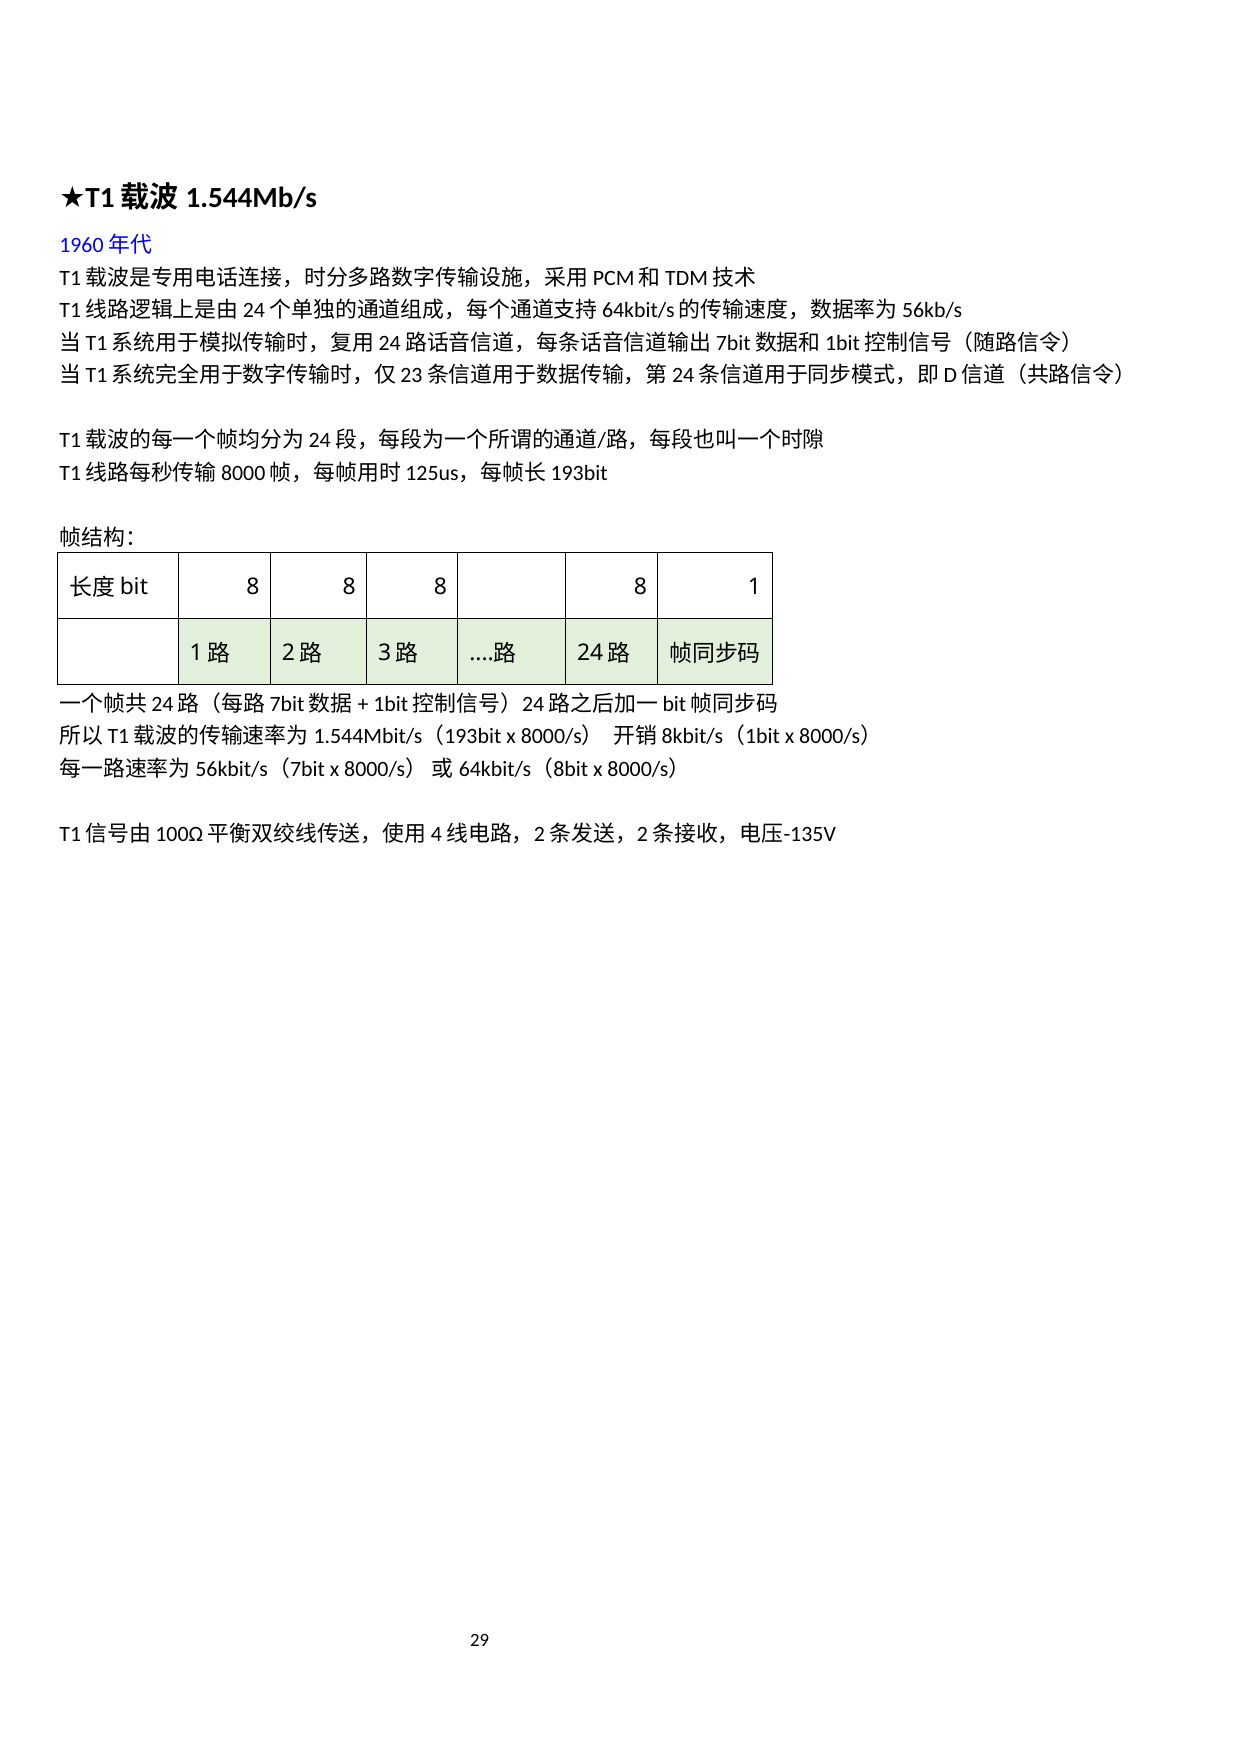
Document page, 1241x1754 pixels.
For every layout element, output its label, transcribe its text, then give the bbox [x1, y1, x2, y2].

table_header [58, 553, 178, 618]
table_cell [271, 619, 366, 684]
text 1960年代 [59, 227, 1181, 259]
text T1载波是专用电话连接，时分多路数字传输设施，采用PCM和TDM技术 [59, 259, 1181, 292]
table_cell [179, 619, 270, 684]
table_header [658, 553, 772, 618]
text 一个帧共24路（每路7bit数据 + 1bit控制信号）24路之后加一bit帧同步码 [59, 685, 1181, 718]
text T1线路每秒传输8000帧，每帧用时125us，每帧长193bit [59, 454, 1181, 487]
text 帧结构： [59, 519, 1181, 552]
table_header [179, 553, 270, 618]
text ★T1载波 1.544Mb/s [59, 162, 1181, 227]
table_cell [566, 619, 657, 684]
text 每一路速率为 56kbit/s（7bit x 8000/s） 或 64kbit/s（8bit x 8000/s） [59, 750, 1181, 783]
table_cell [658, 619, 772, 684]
text 当T1系统用于模拟传输时，复用24路话音信道，每条话音信道输出7bit数据和1bit控制信号（随路信令） [59, 324, 1181, 357]
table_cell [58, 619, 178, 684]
text 当T1系统完全用于数字传输时，仅23条信道用于数据传输，第24条信道用于同步模式，即D信道（共路信令） [59, 357, 1181, 389]
text T1线路逻辑上是由24个单独的通道组成，每个通道支持64kbit/s的传输速度，数据率为56kb/s [59, 292, 1181, 324]
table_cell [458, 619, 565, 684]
text T1载波的每一个帧均分为24段，每段为一个所谓的通道/路，每段也叫一个时隙 [59, 422, 1181, 454]
text T1信号由100Ω平衡双绞线传送，使用4线电路，2条发送，2条接收，电压-135V [59, 815, 1181, 848]
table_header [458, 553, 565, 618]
text 所以T1载波的传输速率为 1.544Mbit/s（193bit x 8000/s） 开销8kbit/s（1bit x 8000/s） [59, 718, 1181, 750]
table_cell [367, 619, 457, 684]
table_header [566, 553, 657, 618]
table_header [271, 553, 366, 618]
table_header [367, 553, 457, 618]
